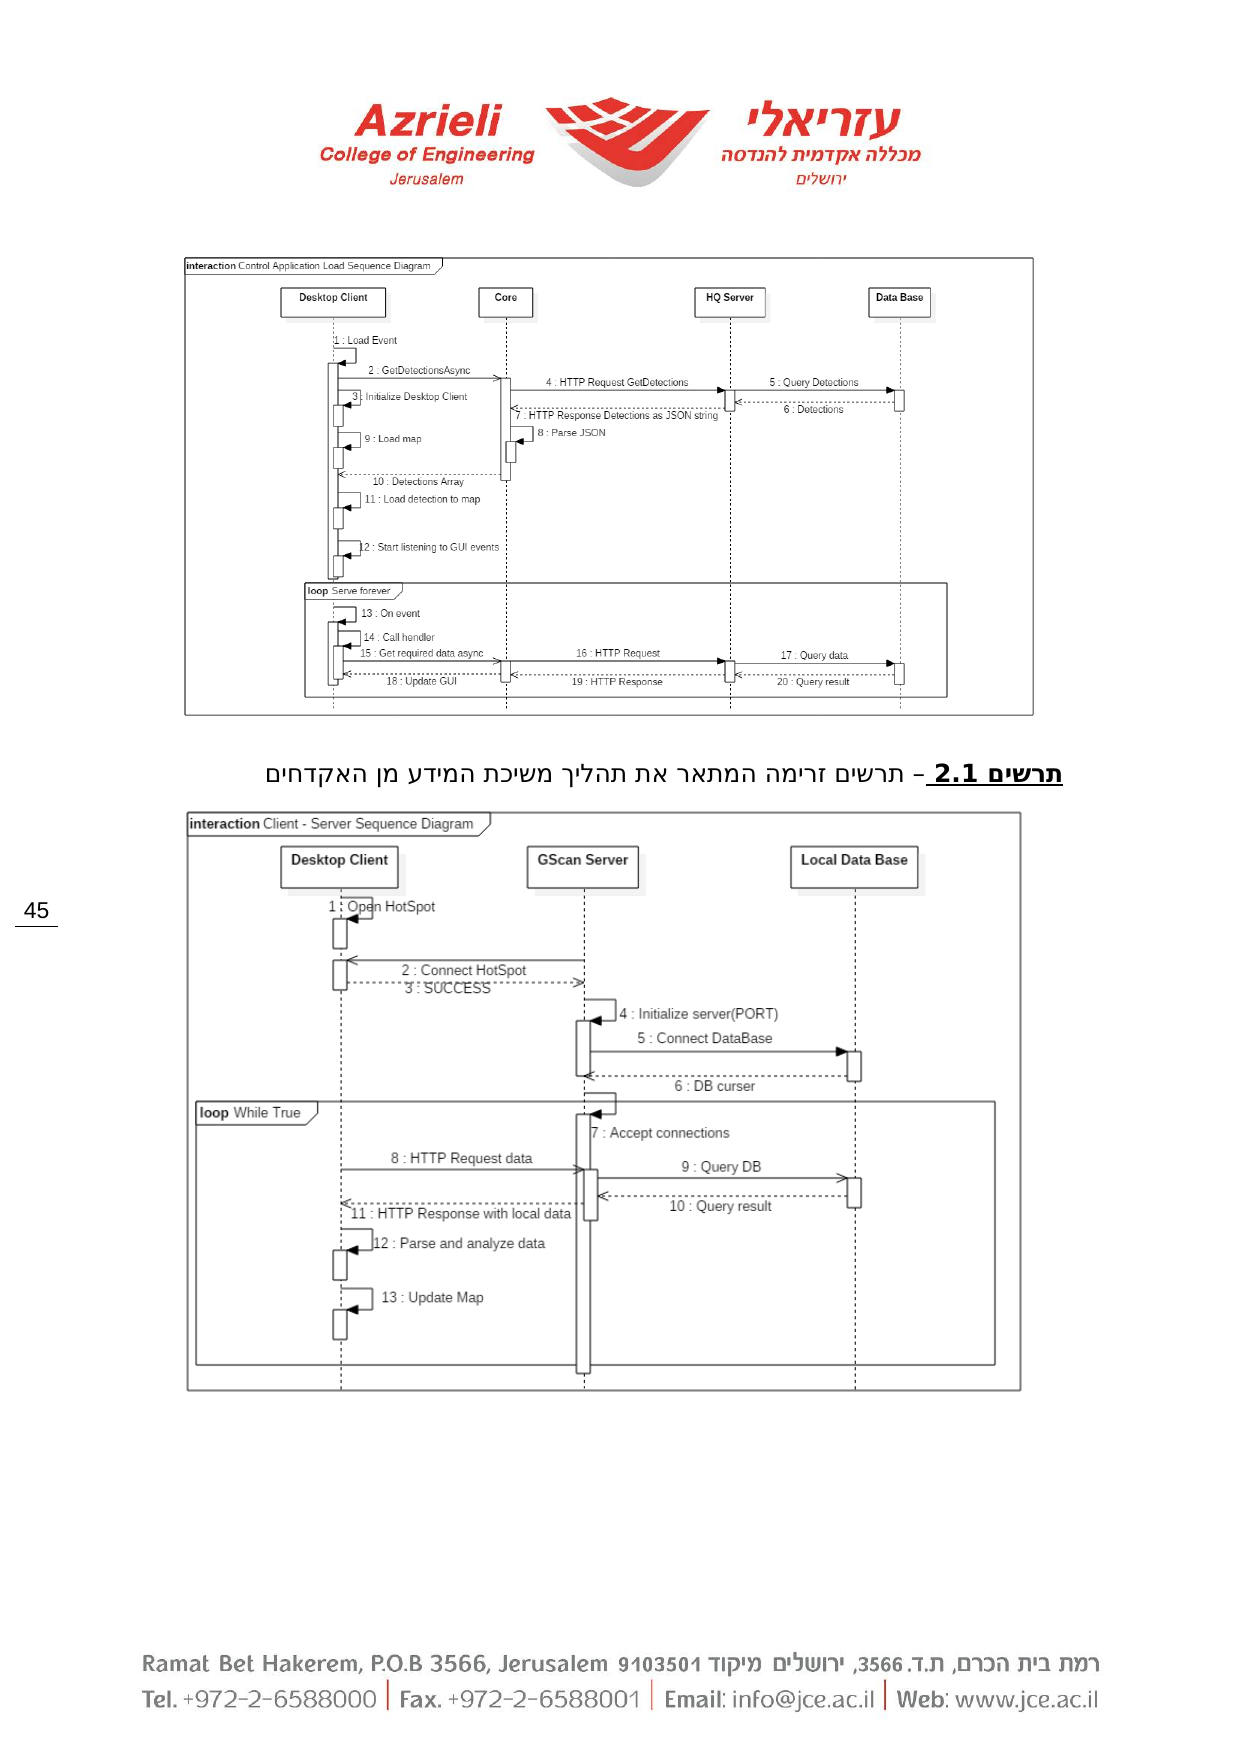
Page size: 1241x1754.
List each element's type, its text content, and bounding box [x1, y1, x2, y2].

picture [177, 250, 1063, 745]
picture [107, 1633, 1133, 1742]
picture [177, 802, 1063, 1433]
picture [42, 35, 1199, 212]
text תרשים 2.0 – תרשים זרימה המתאר את תהליך הטעינה של אפליקצית השו"ב מול השרת המרכזיתרשים 2.1 – תרשים זרימה המתאר את תהליך משיכת המידע מן האקדחים [177, 745, 1063, 788]
